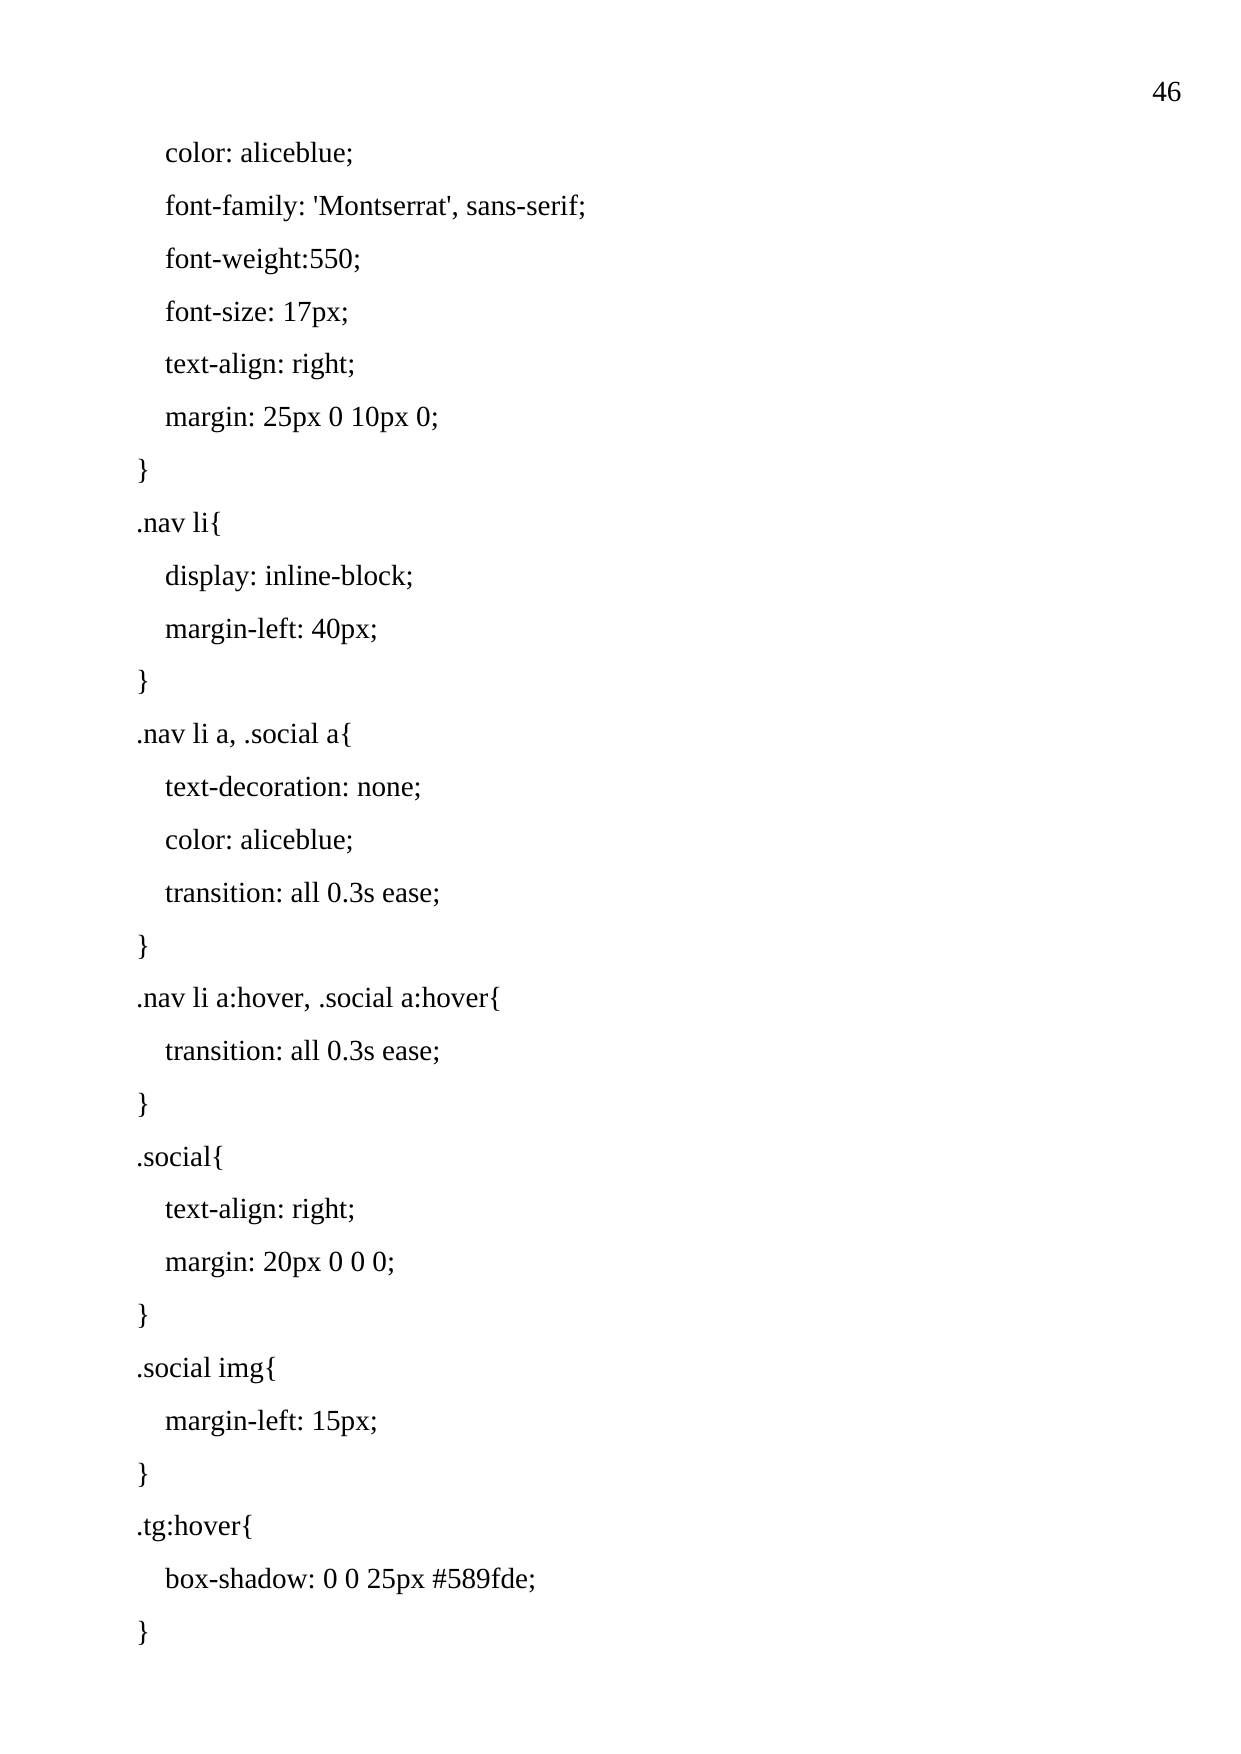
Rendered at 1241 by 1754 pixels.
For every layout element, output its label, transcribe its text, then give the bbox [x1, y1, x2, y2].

text .social{ [136, 1139, 1181, 1172]
text } [136, 1086, 1181, 1119]
text transition: all 0.3s ease; [136, 875, 1181, 908]
text margin: 25px 0 10px 0; [136, 399, 1181, 433]
text font-size: 17px; [136, 294, 1181, 327]
text text-align: right; [136, 347, 1181, 380]
text color: aliceblue; [136, 135, 1181, 169]
text } [136, 1614, 1181, 1648]
text margin-left: 15px; [136, 1403, 1181, 1436]
text } [136, 1456, 1181, 1489]
text .nav li{ [136, 505, 1181, 539]
text box-shadow: 0 0 25px #589fde; [136, 1561, 1181, 1595]
text } [136, 663, 1181, 697]
text text-decoration: none; [136, 769, 1181, 803]
text margin-left: 40px; [136, 611, 1181, 644]
text text-align: right; [136, 1192, 1181, 1225]
text font-family: 'Montserrat', sans-serif; [136, 188, 1181, 222]
text .nav li a:hover, .social a:hover{ [136, 980, 1181, 1014]
text } [136, 452, 1181, 486]
text .social img{ [136, 1350, 1181, 1384]
text } [136, 928, 1181, 961]
text .tg:hover{ [136, 1508, 1181, 1542]
text .nav li a, .social a{ [136, 716, 1181, 750]
text display: inline-block; [136, 558, 1181, 591]
text margin: 20px 0 0 0; [136, 1244, 1181, 1278]
text transition: all 0.3s ease; [136, 1033, 1181, 1067]
text } [136, 1297, 1181, 1331]
text color: aliceblue; [136, 822, 1181, 856]
text font-weight:550; [136, 241, 1181, 274]
